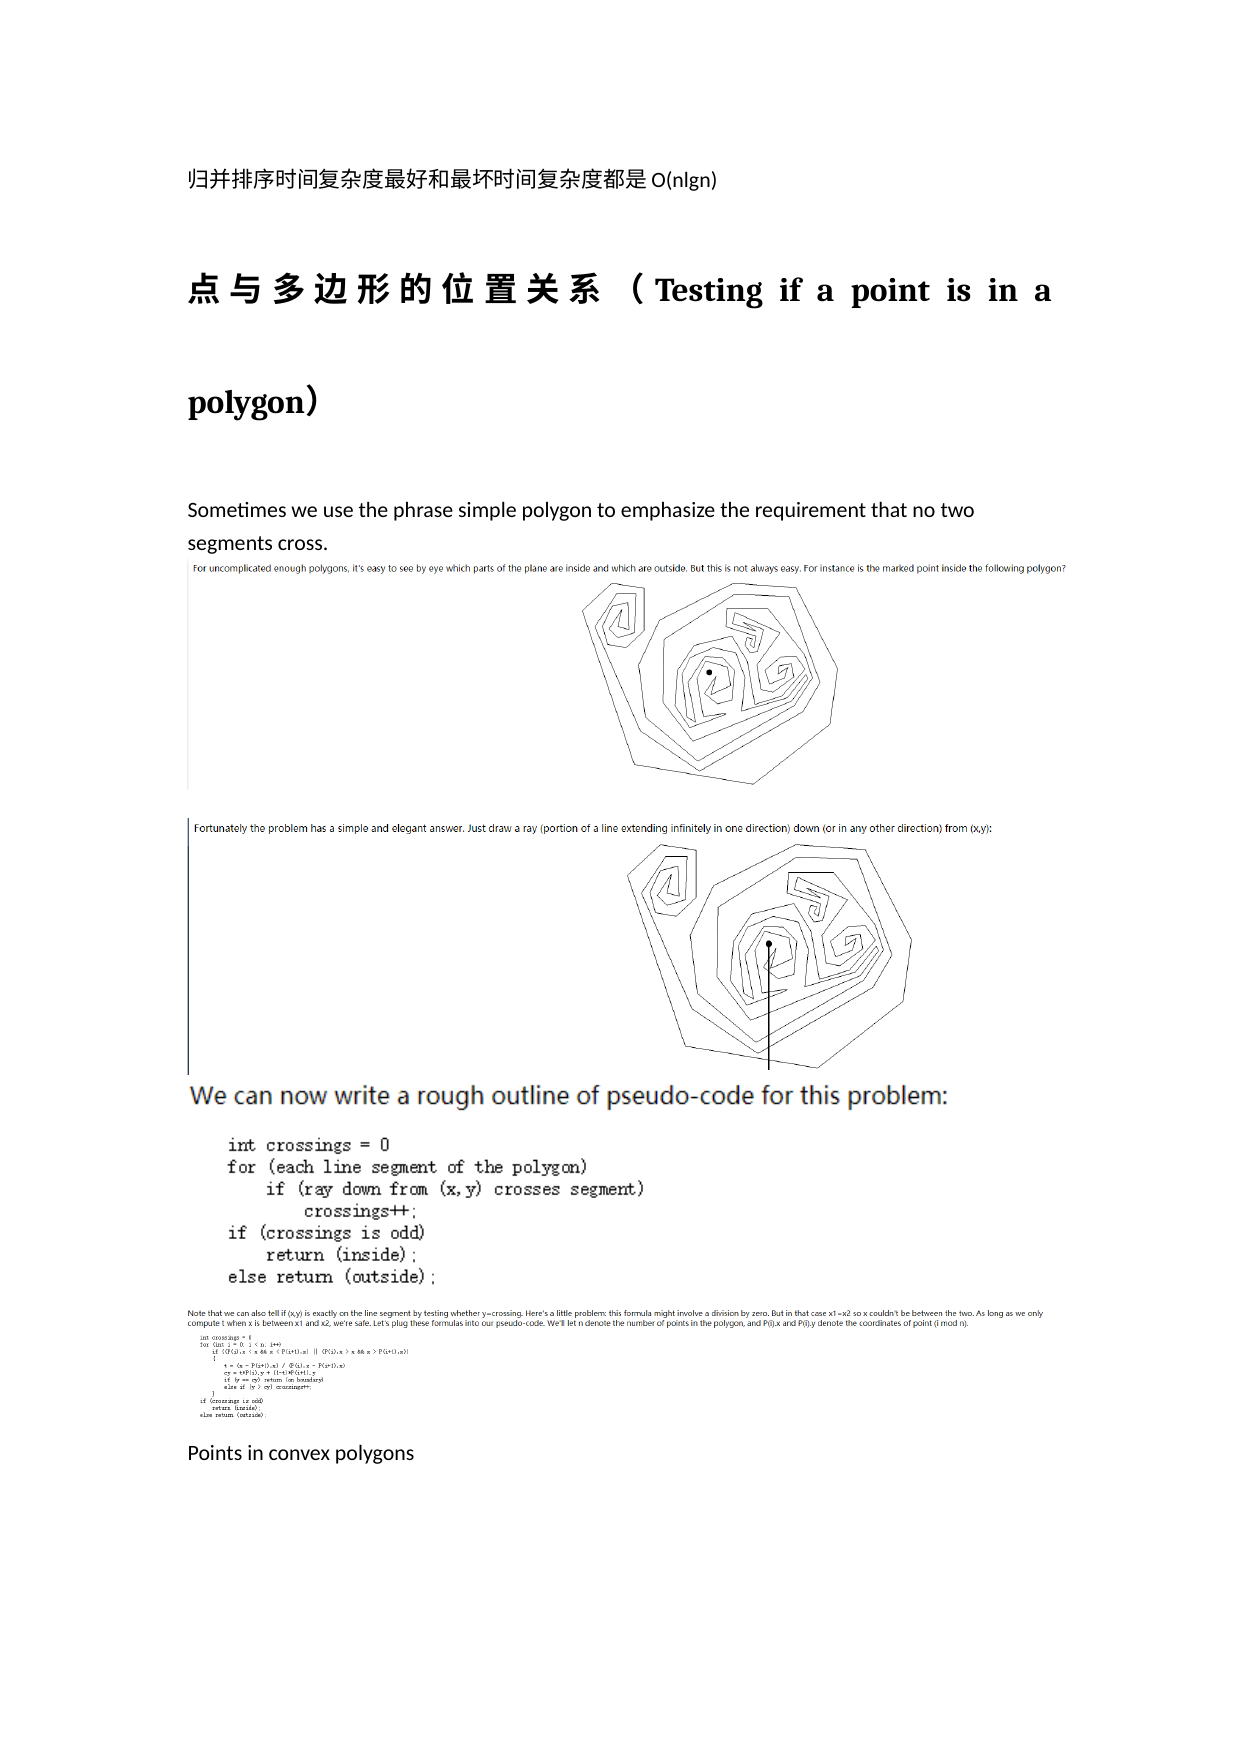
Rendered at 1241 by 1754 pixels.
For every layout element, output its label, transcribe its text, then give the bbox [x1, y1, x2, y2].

picture [187, 818, 1027, 1075]
text 归并排序时间复杂度最好和最坏时间复杂度都是O(nlgn) [187, 162, 1053, 194]
picture [187, 1078, 1017, 1299]
picture [187, 558, 1114, 790]
text Points in convex polygons [187, 1436, 1053, 1469]
text Sometimes we use the phrase simple polygon to emphasize the requirement that no two segments cross. [187, 494, 1053, 558]
subtitle 点与多边形的位置关系（Testing if a point is in a polygon） [187, 254, 1053, 431]
picture [187, 1306, 1053, 1420]
